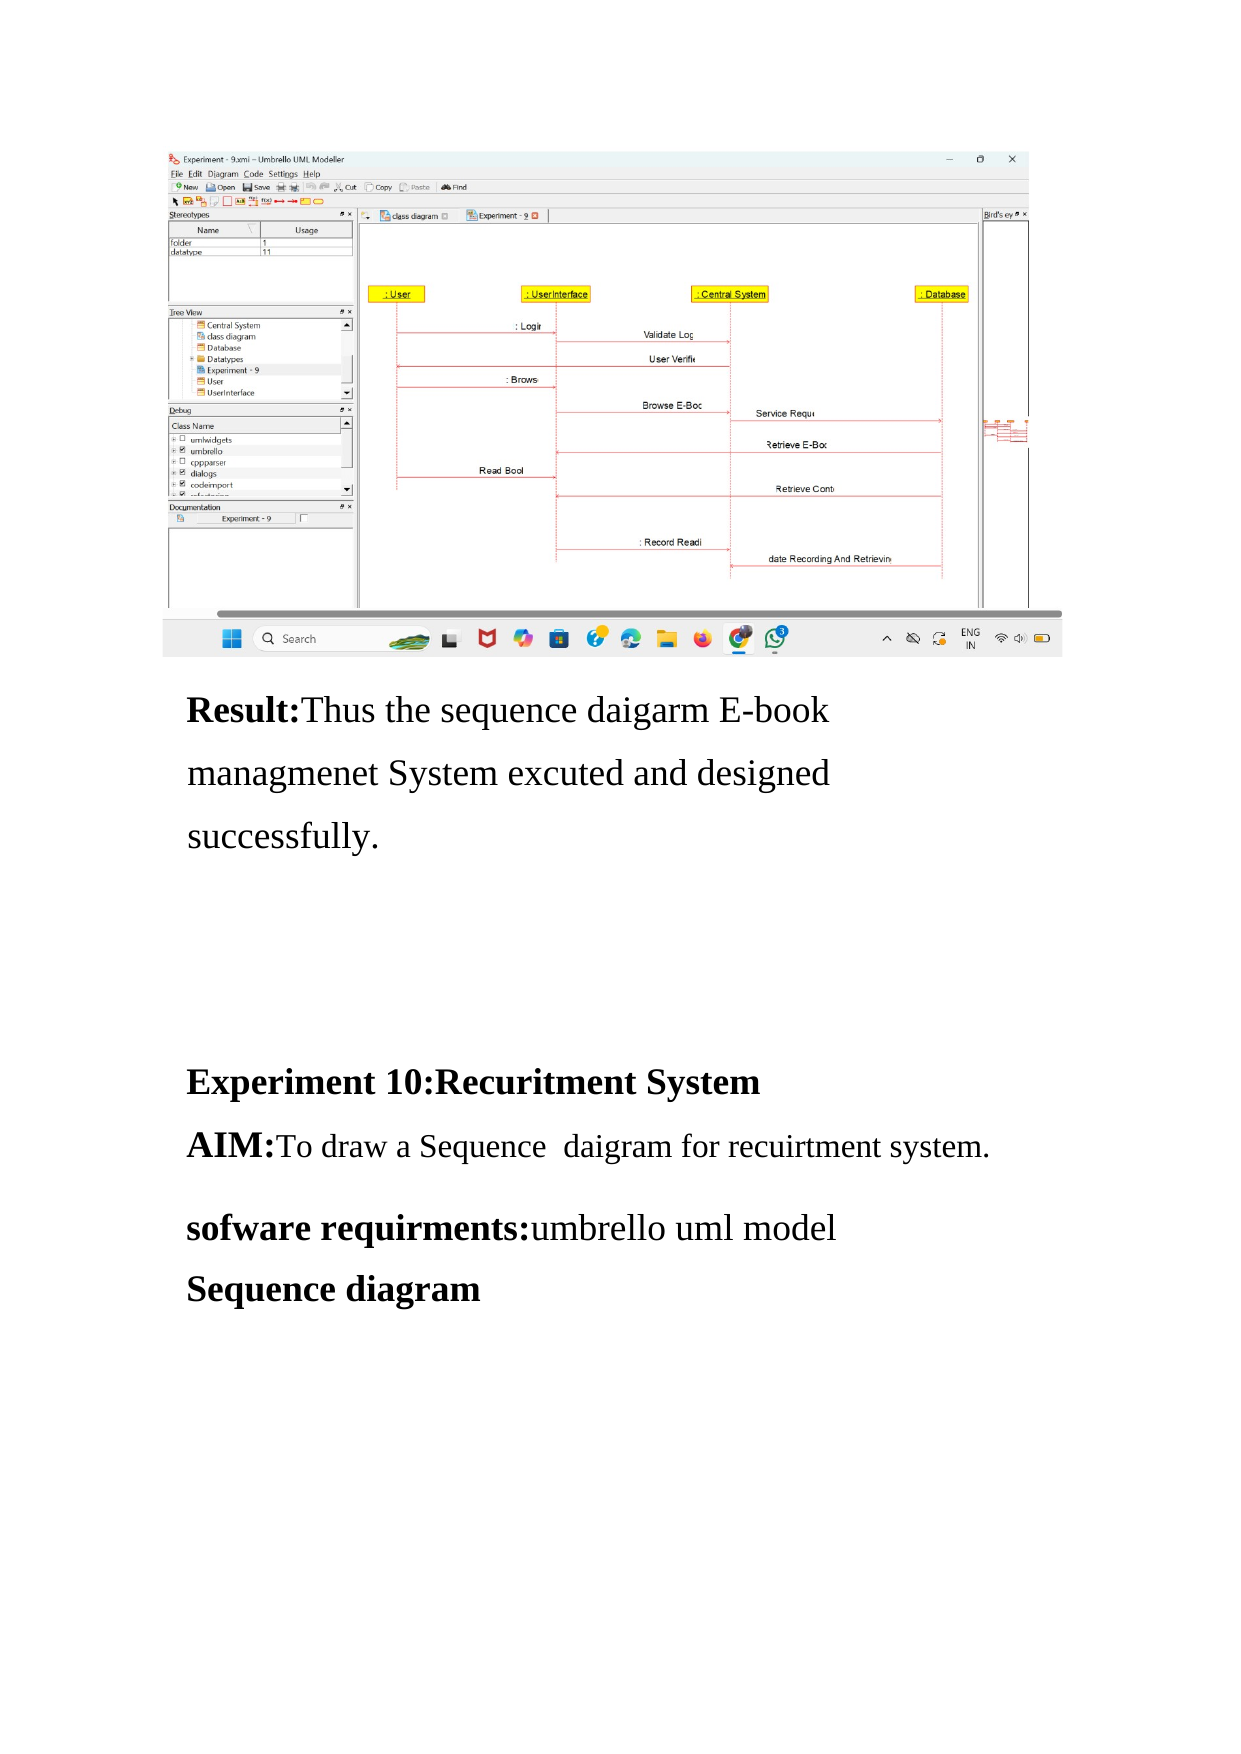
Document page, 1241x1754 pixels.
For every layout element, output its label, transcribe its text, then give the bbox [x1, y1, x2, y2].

text Sequence diagram [186, 1267, 1104, 1310]
text AIM:To draw a Sequence daigram for recuirtment system. [186, 1122, 1067, 1166]
text Result:Thus the sequence daigarm E-book managmenet System excuted and designed successfully. [186, 688, 1002, 857]
text sofware requirments:umbrello uml model [186, 1206, 1104, 1249]
picture [162, 146, 1063, 657]
text Experiment 10:Recuritment System [186, 1060, 1104, 1103]
